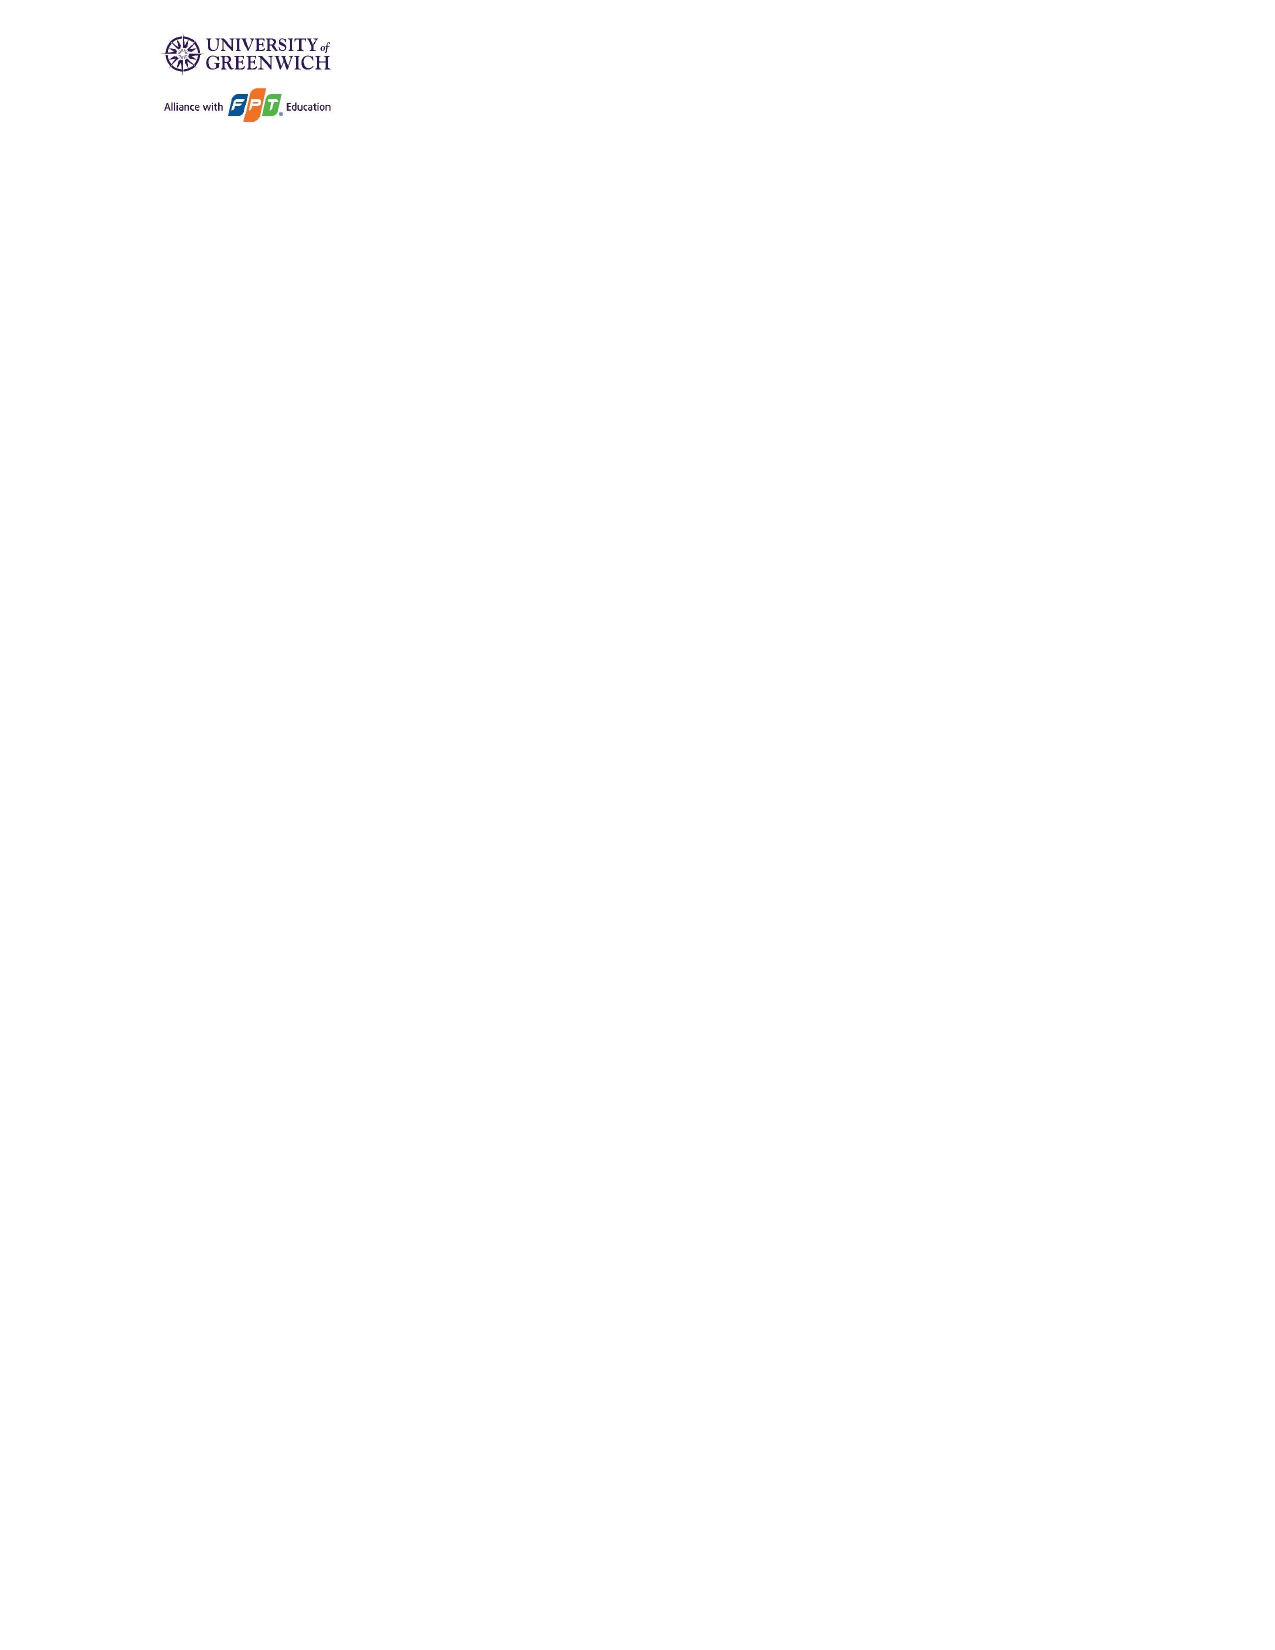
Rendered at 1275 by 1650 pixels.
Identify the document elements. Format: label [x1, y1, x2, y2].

picture [150, 21, 343, 133]
